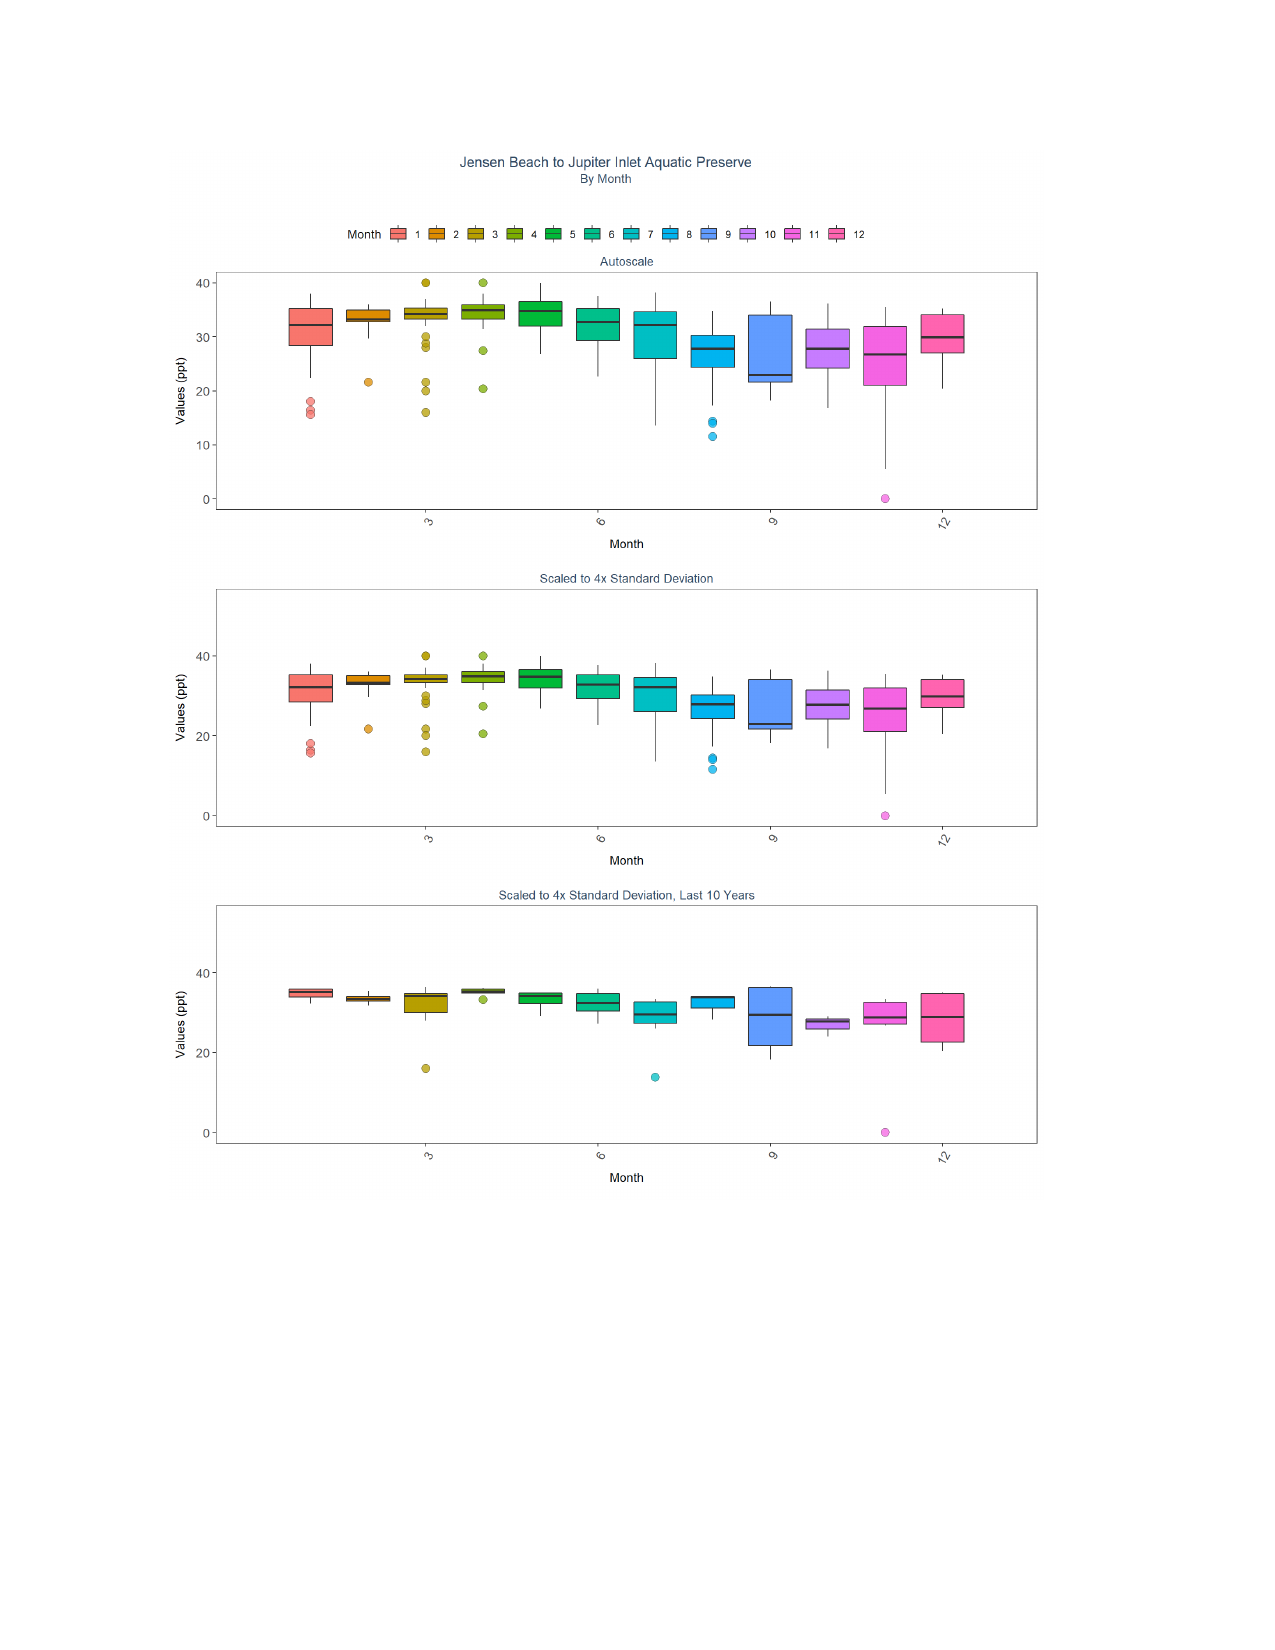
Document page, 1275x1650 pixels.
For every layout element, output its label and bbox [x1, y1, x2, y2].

picture [168, 150, 1044, 1200]
